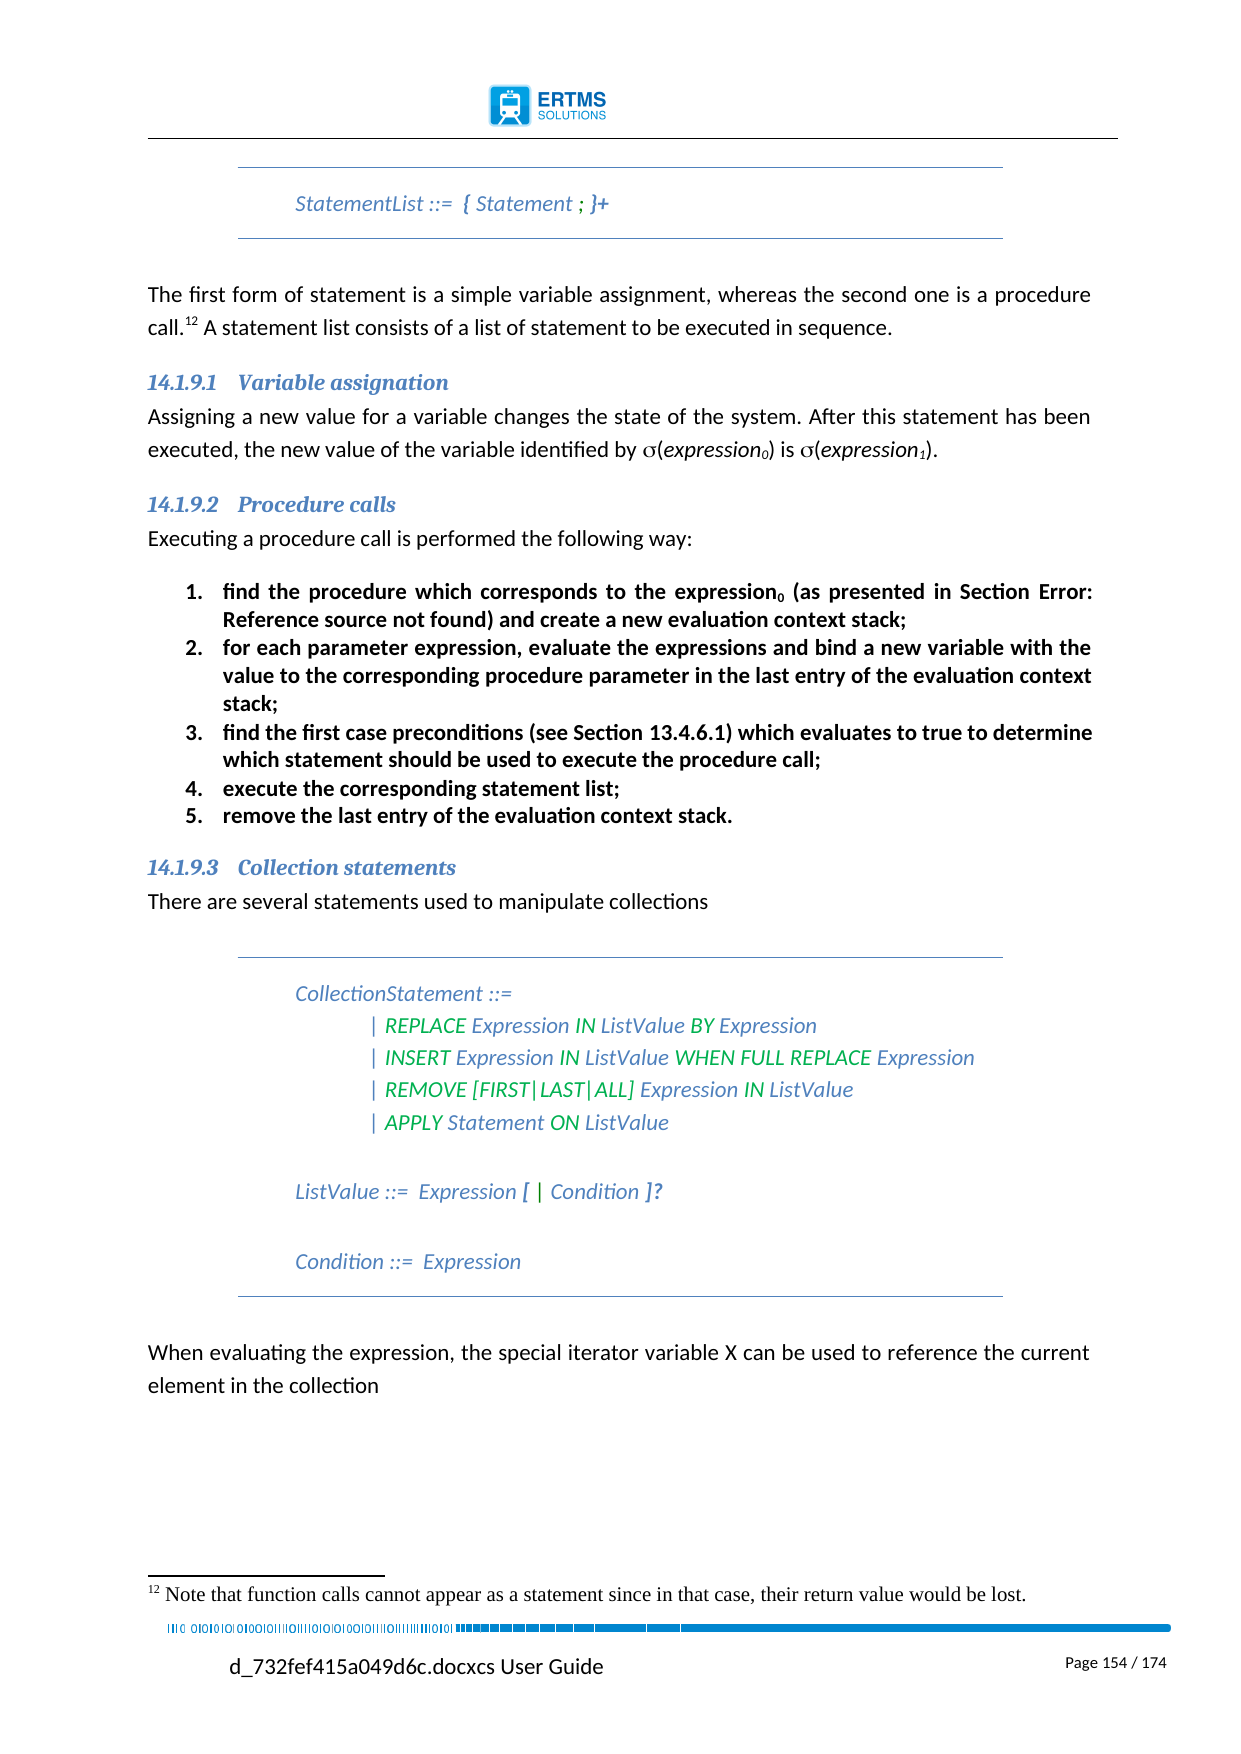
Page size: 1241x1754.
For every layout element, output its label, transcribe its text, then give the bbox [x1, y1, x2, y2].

text ListValue ::= Expression [ | Condition ]? [238, 1155, 1003, 1205]
text CollectionStatement ::= | REPLACE Expression IN ListValue BY Expression | INSERT Expression IN ListValue WHEN FULL REPLACE Expression | REMOVE [FIRST|LAST|ALL] Expression IN ListValue | APPLY Statement ON ListValue [238, 958, 1003, 1136]
list find the first case preconditions (see Section 13.4.6.1) which evaluates to true to determine which statement should be used to execute the procedure call; [185, 718, 1093, 774]
text There are several statements used to manipulate collections [148, 887, 1093, 915]
picture [477, 73, 617, 138]
text Executing a procedure call is performed the following way: [148, 524, 1093, 552]
subtitle Collection statements [148, 855, 1093, 881]
text Assigning a new value for a variable changes the state of the system. After this statement has been executed, the new value of the variable identified by (expression0) is (expression1). [148, 402, 1093, 463]
list execute the corresponding statement list; [185, 774, 1093, 802]
list find the procedure which corresponds to the expression0 (as presented in Section 14.1.3.2) and create a new evaluation context stack; [185, 577, 1093, 633]
picture [167, 1624, 1171, 1633]
list for each parameter expression, evaluate the expressions and bind a new variable with the value to the corresponding procedure parameter in the last entry of the evaluation context stack; [185, 633, 1093, 718]
list remove the last entry of the evaluation context stack. [185, 802, 1093, 830]
text The first form of statement is a simple variable assignment, whereas the second one is a procedure call. A statement list consists of a list of statement to be executed in sequence. [148, 281, 1093, 341]
text StatementList ::= { Statement ; }+ [238, 168, 1003, 238]
subtitle Procedure calls [148, 492, 1093, 518]
subtitle Variable assignation [148, 370, 1093, 396]
text Condition ::= Expression [238, 1225, 1003, 1296]
text When evaluating the expression, the special iterator variable X can be used to reference the current element in the collection [148, 1338, 1093, 1399]
